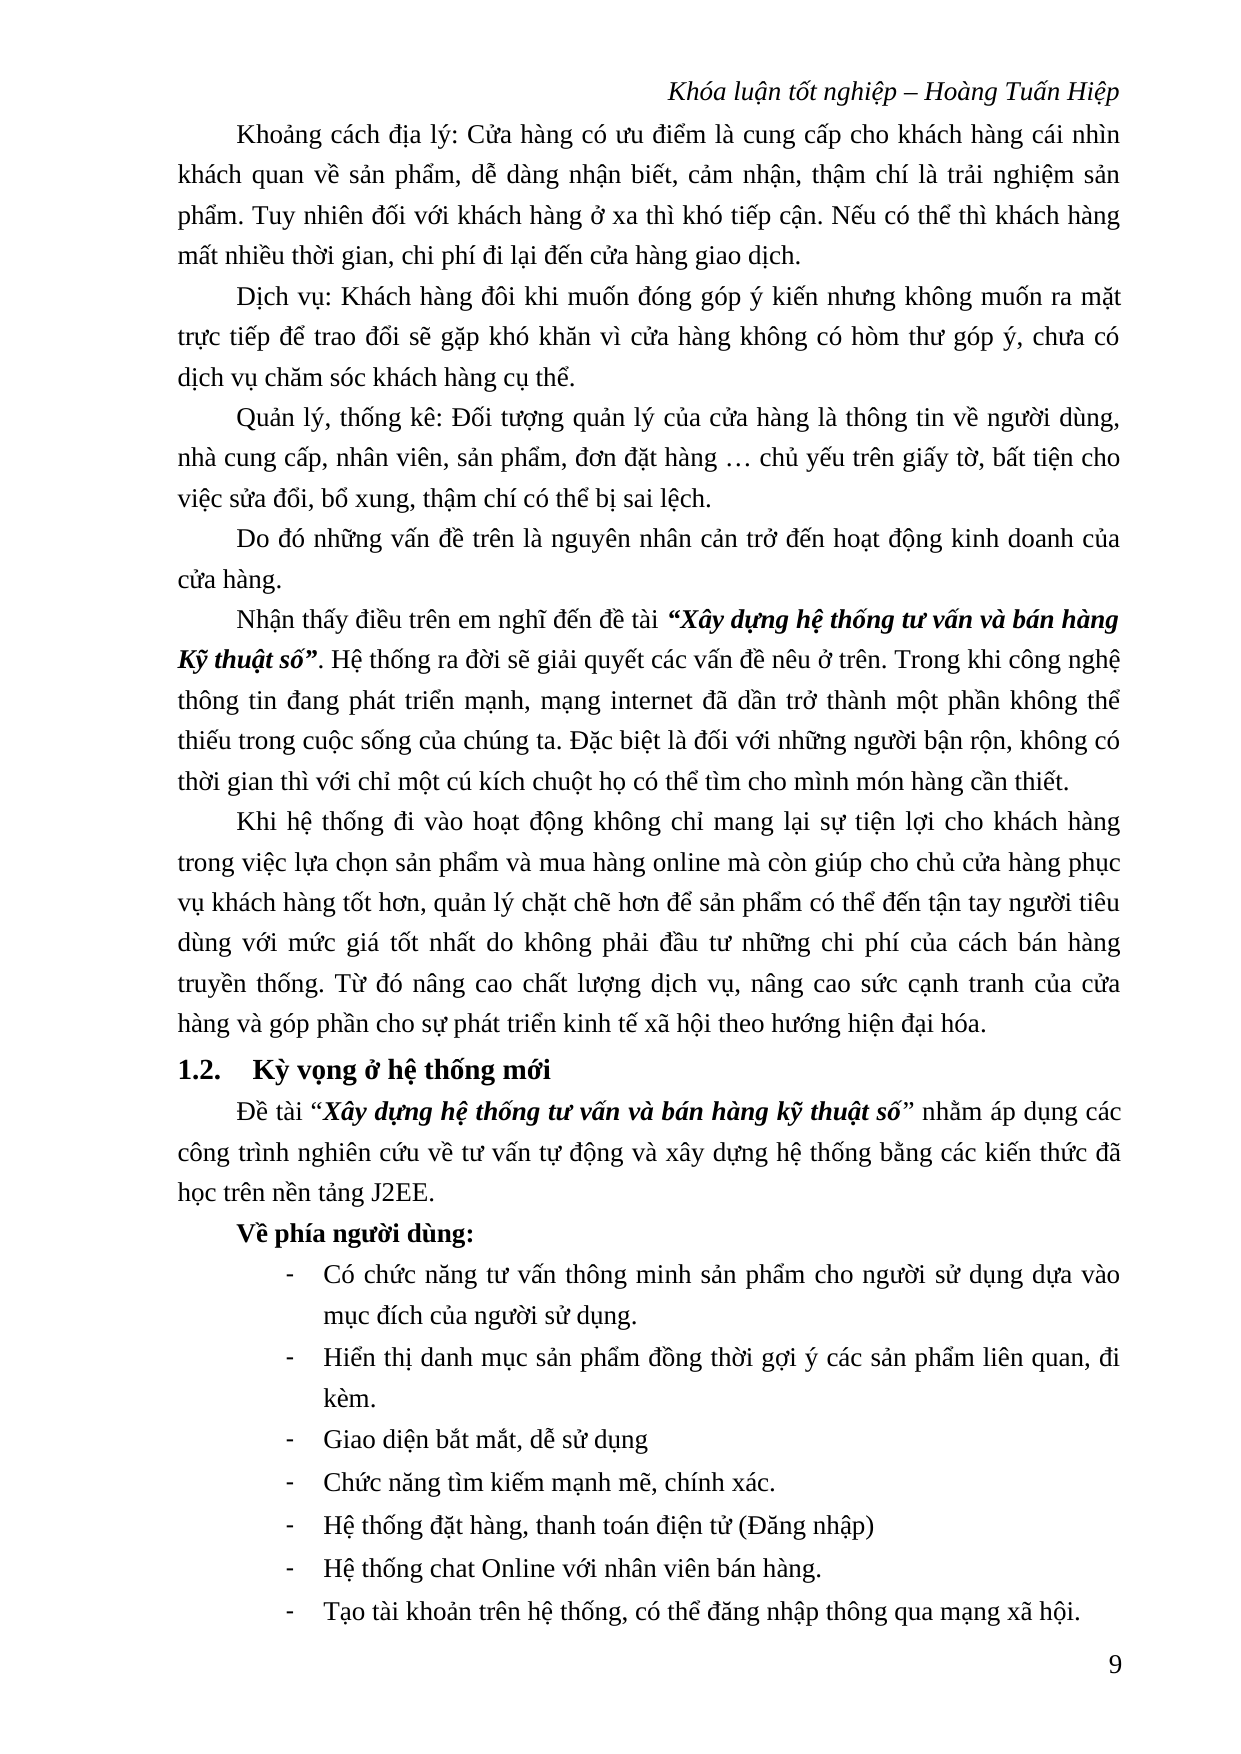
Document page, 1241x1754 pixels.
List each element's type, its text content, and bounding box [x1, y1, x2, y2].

text Do đó những vấn đề trên là nguyên nhân cản trở đến hoạt động kinh doanh của cửa hàng. [177, 522, 1122, 594]
text Đề tài “Xây dựng hệ thống tư vấn và bán hàng kỹ thuật số” nhằm áp dụng các công trình nghiên cứu về tư vấn tự động và xây dựng hệ thống bằng các kiến thức đã học trên nền tảng J2EE. [177, 1095, 1122, 1207]
list Có chức năng tư vấn thông minh sản phẩm cho người sử dụng dựa vào mục đích của người sử dụng. [286, 1257, 1122, 1331]
list Hệ thống chat Online với nhân viên bán hàng. [286, 1551, 1122, 1584]
list Hiển thị danh mục sản phẩm đồng thời gợi ý các sản phẩm liên quan, đi kèm. [286, 1340, 1122, 1413]
text Nhận thấy điều trên em nghĩ đến đề tài “Xây dựng hệ thống tư vấn và bán hàng Kỹ thuật số”. Hệ thống ra đời sẽ giải quyết các vấn đề nêu ở trên. Trong khi công nghệ thông tin đang phát triển mạnh, mạng internet đã dần trở thành một phần không thể thiếu trong cuộc sống của chúng ta. Đặc biệt là đối với những người bận rộn, không có thời gian thì với chỉ một cú kích chuột họ có thể tìm cho mình món hàng cần thiết. [177, 603, 1122, 796]
list Hệ thống đặt hàng, thanh toán điện tử (Đăng nhập) [286, 1508, 1122, 1541]
list Chức năng tìm kiếm mạnh mẽ, chính xác. [286, 1465, 1122, 1498]
text Khoảng cách địa lý: Cửa hàng có ưu điểm là cung cấp cho khách hàng cái nhìn khách quan về sản phẩm, dễ dàng nhận biết, cảm nhận, thậm chí là trải nghiệm sản phẩm. Tuy nhiên đối với khách hàng ở xa thì khó tiếp cận. Nếu có thể thì khách hàng mất nhiều thời gian, chi phí đi lại đến cửa hàng giao dịch. [177, 118, 1122, 271]
text Dịch vụ: Khách hàng đôi khi muốn đóng góp ý kiến nhưng không muốn ra mặt trực tiếp để trao đổi sẽ gặp khó khăn vì cửa hàng không có hòm thư góp ý, chưa có dịch vụ chăm sóc khách hàng cụ thể. [177, 280, 1122, 392]
text Về phía người dùng: [177, 1217, 1122, 1248]
list Giao diện bắt mắt, dễ sử dụng [286, 1422, 1122, 1456]
text Quản lý, thống kê: Đối tượng quản lý của cửa hàng là thông tin về người dùng, nhà cung cấp, nhân viên, sản phẩm, đơn đặt hàng … chủ yếu trên giấy tờ, bất tiện cho việc sửa đổi, bổ xung, thậm chí có thể bị sai lệch. [177, 401, 1122, 513]
list Tạo tài khoản trên hệ thống, có thể đăng nhập thông qua mạng xã hội. [286, 1594, 1122, 1627]
subtitle Kỳ vọng ở hệ thống mới [177, 1052, 1122, 1085]
text Khi hệ thống đi vào hoạt động không chỉ mang lại sự tiện lợi cho khách hàng trong việc lựa chọn sản phẩm và mua hàng online mà còn giúp cho chủ cửa hàng phục vụ khách hàng tốt hơn, quản lý chặt chẽ hơn để sản phẩm có thể đến tận tay người tiêu dùng với mức giá tốt nhất do không phải đầu tư những chi phí của cách bán hàng truyền thống. Từ đó nâng cao chất lượng dịch vụ, nâng cao sức cạnh tranh của cửa hàng và góp phần cho sự phát triển kinh tế xã hội theo hướng hiện đại hóa. [177, 805, 1122, 1038]
